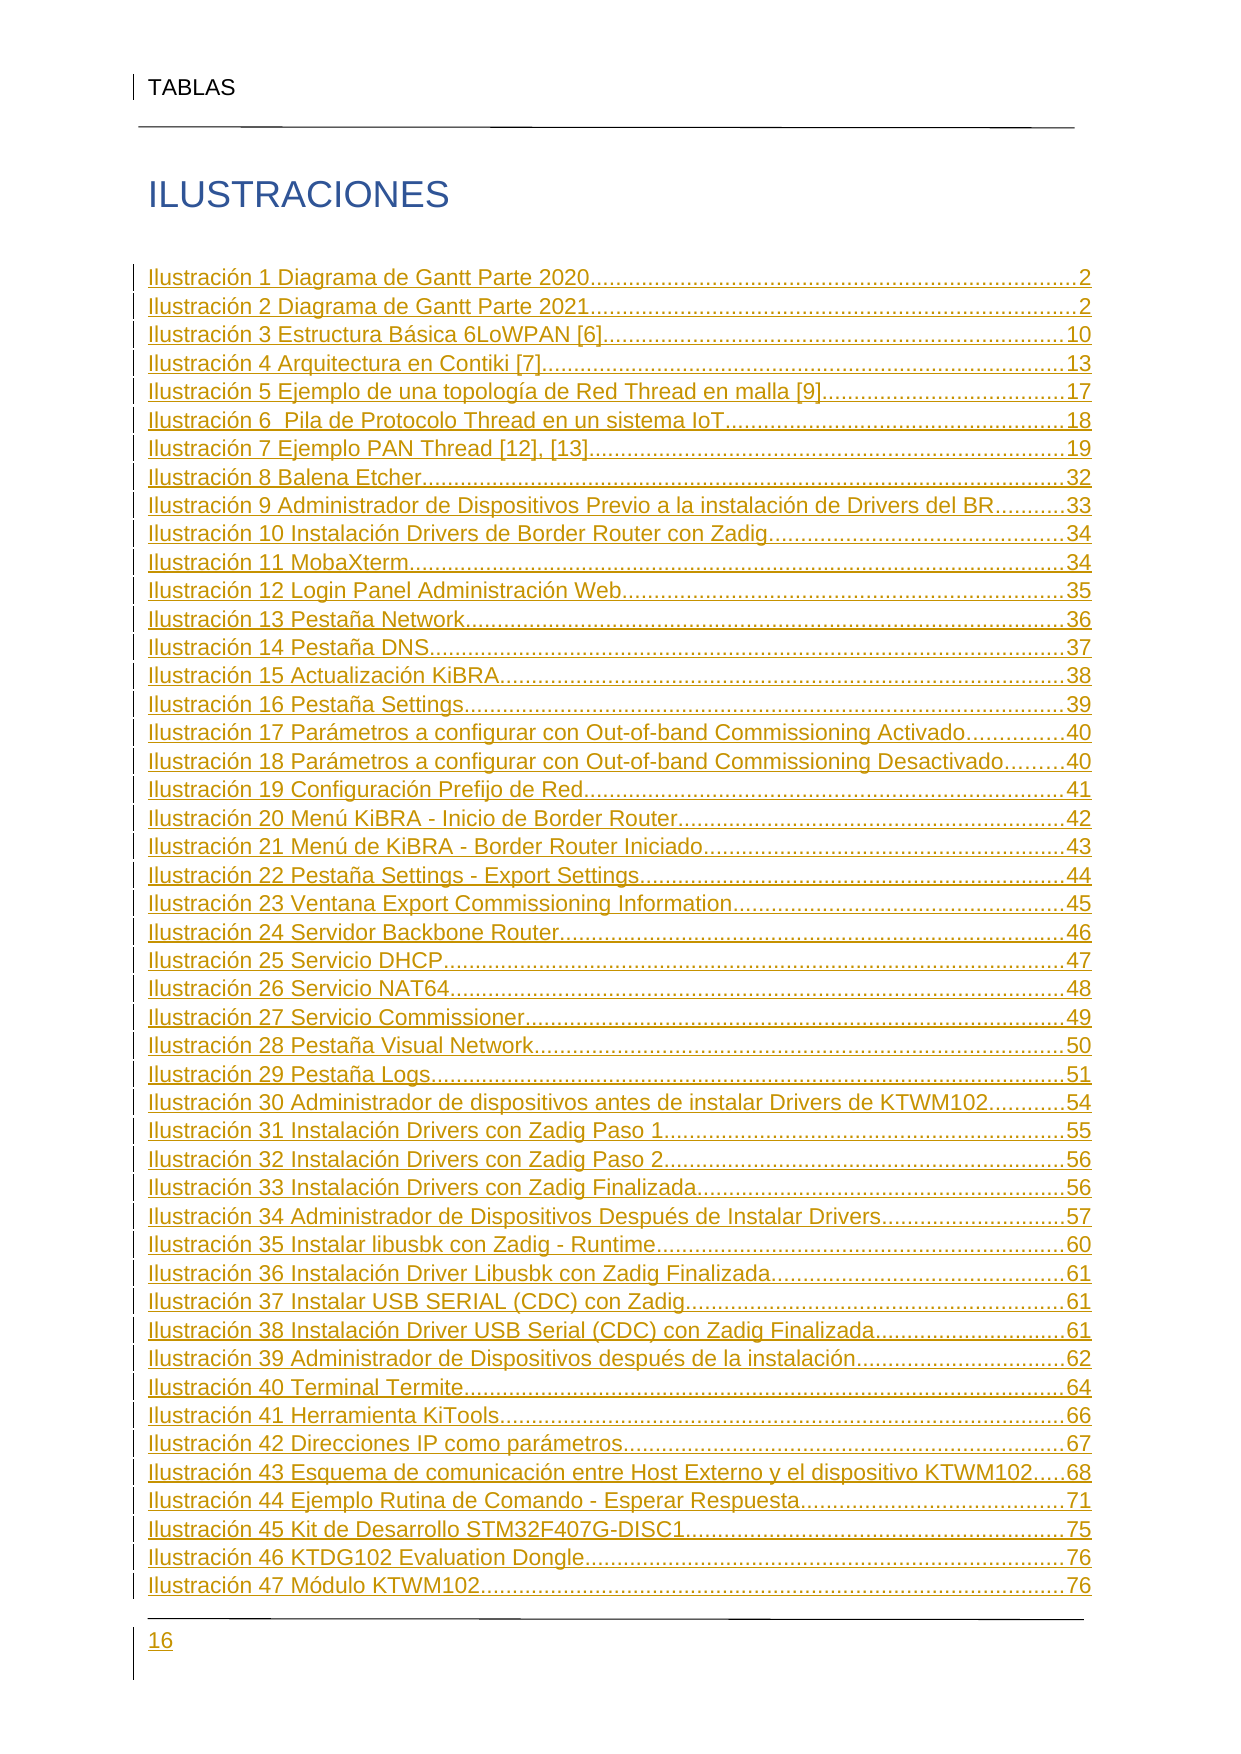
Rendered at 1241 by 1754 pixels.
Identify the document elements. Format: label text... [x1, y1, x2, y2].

subtitle ILUSTRACIONES [148, 173, 1092, 216]
